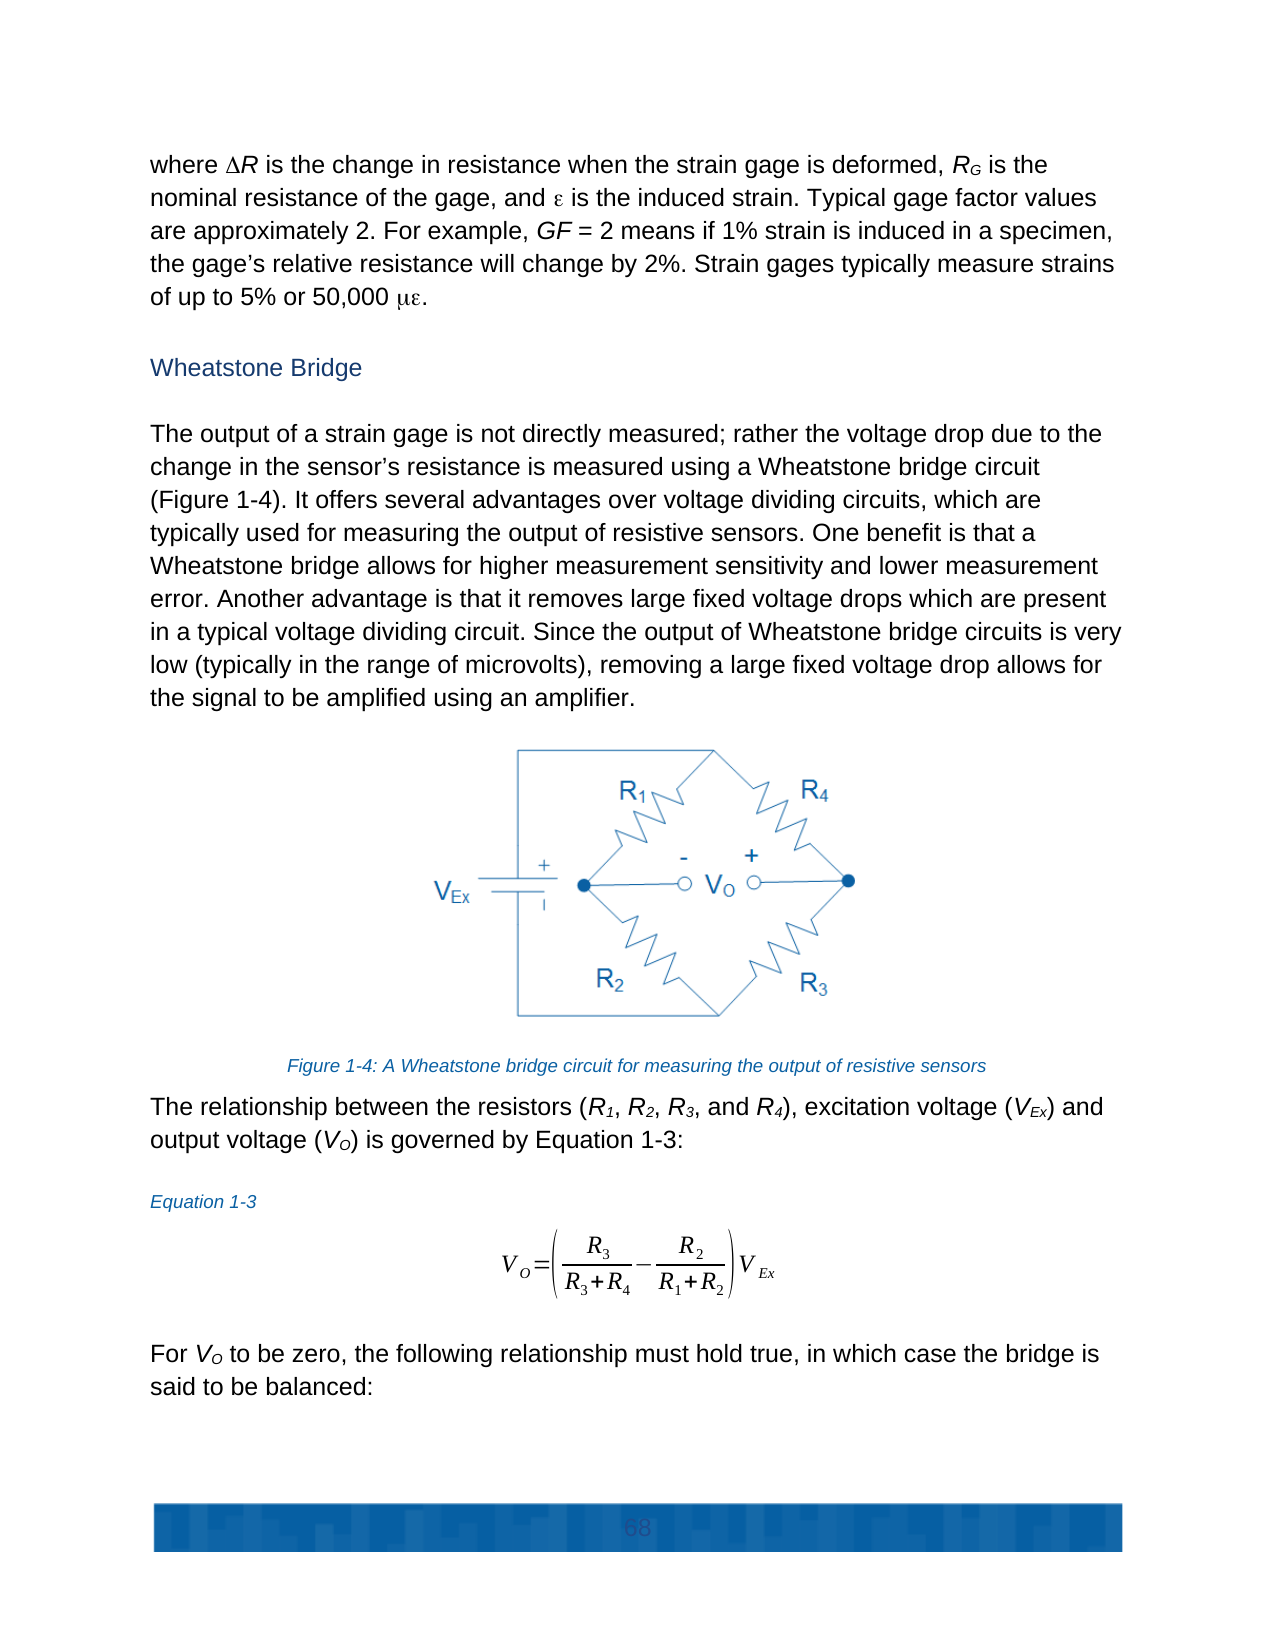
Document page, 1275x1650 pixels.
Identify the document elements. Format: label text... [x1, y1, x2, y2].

picture [419, 748, 856, 1018]
text Figure 1-4: A Wheatstone bridge circuit for measuring the output of resistive sensors [150, 1055, 1125, 1076]
text The relationship between the resistors (R1, R2, R3, and R4), excitation voltage (VEx) and output voltage (VO) is governed by Equation 1-3: [150, 1092, 1125, 1154]
text where R is the change in resistance when the strain gage is deformed, RG is the nominal resistance of the gage, and  is the induced strain. Typical gage factor values are approximately 2. For example, GF = 2 means if 1% strain is induced in a specimen, the gage’s relative resistance will change by 2%. Strain gages typically measure strains of up to 5% or 50,000 . [150, 150, 1125, 311]
text The output of a strain gage is not directly measured; rather the voltage drop due to the change in the sensor’s resistance is measured using a Wheatstone bridge circuit (Figure 1-4). It offers several advantages over voltage dividing circuits, which are typically used for measuring the output of resistive sensors. One benefit is that a Wheatstone bridge allows for higher measurement sensitivity and lower measurement error. Another advantage is that it removes large fixed voltage drops which are present in a typical voltage dividing circuit. Since the output of Wheatstone bridge circuits is very low (typically in the range of microvolts), removing a large fixed voltage drop allows for the signal to be amplified using an amplifier. [150, 419, 1125, 712]
text Equation 1-3 [150, 1191, 1125, 1213]
picture [153, 1503, 1123, 1552]
text For VO to be zero, the following relationship must hold true, in which case the bridge is said to be balanced: [150, 1339, 1125, 1401]
subtitle Wheatstone Bridge [150, 353, 1125, 381]
